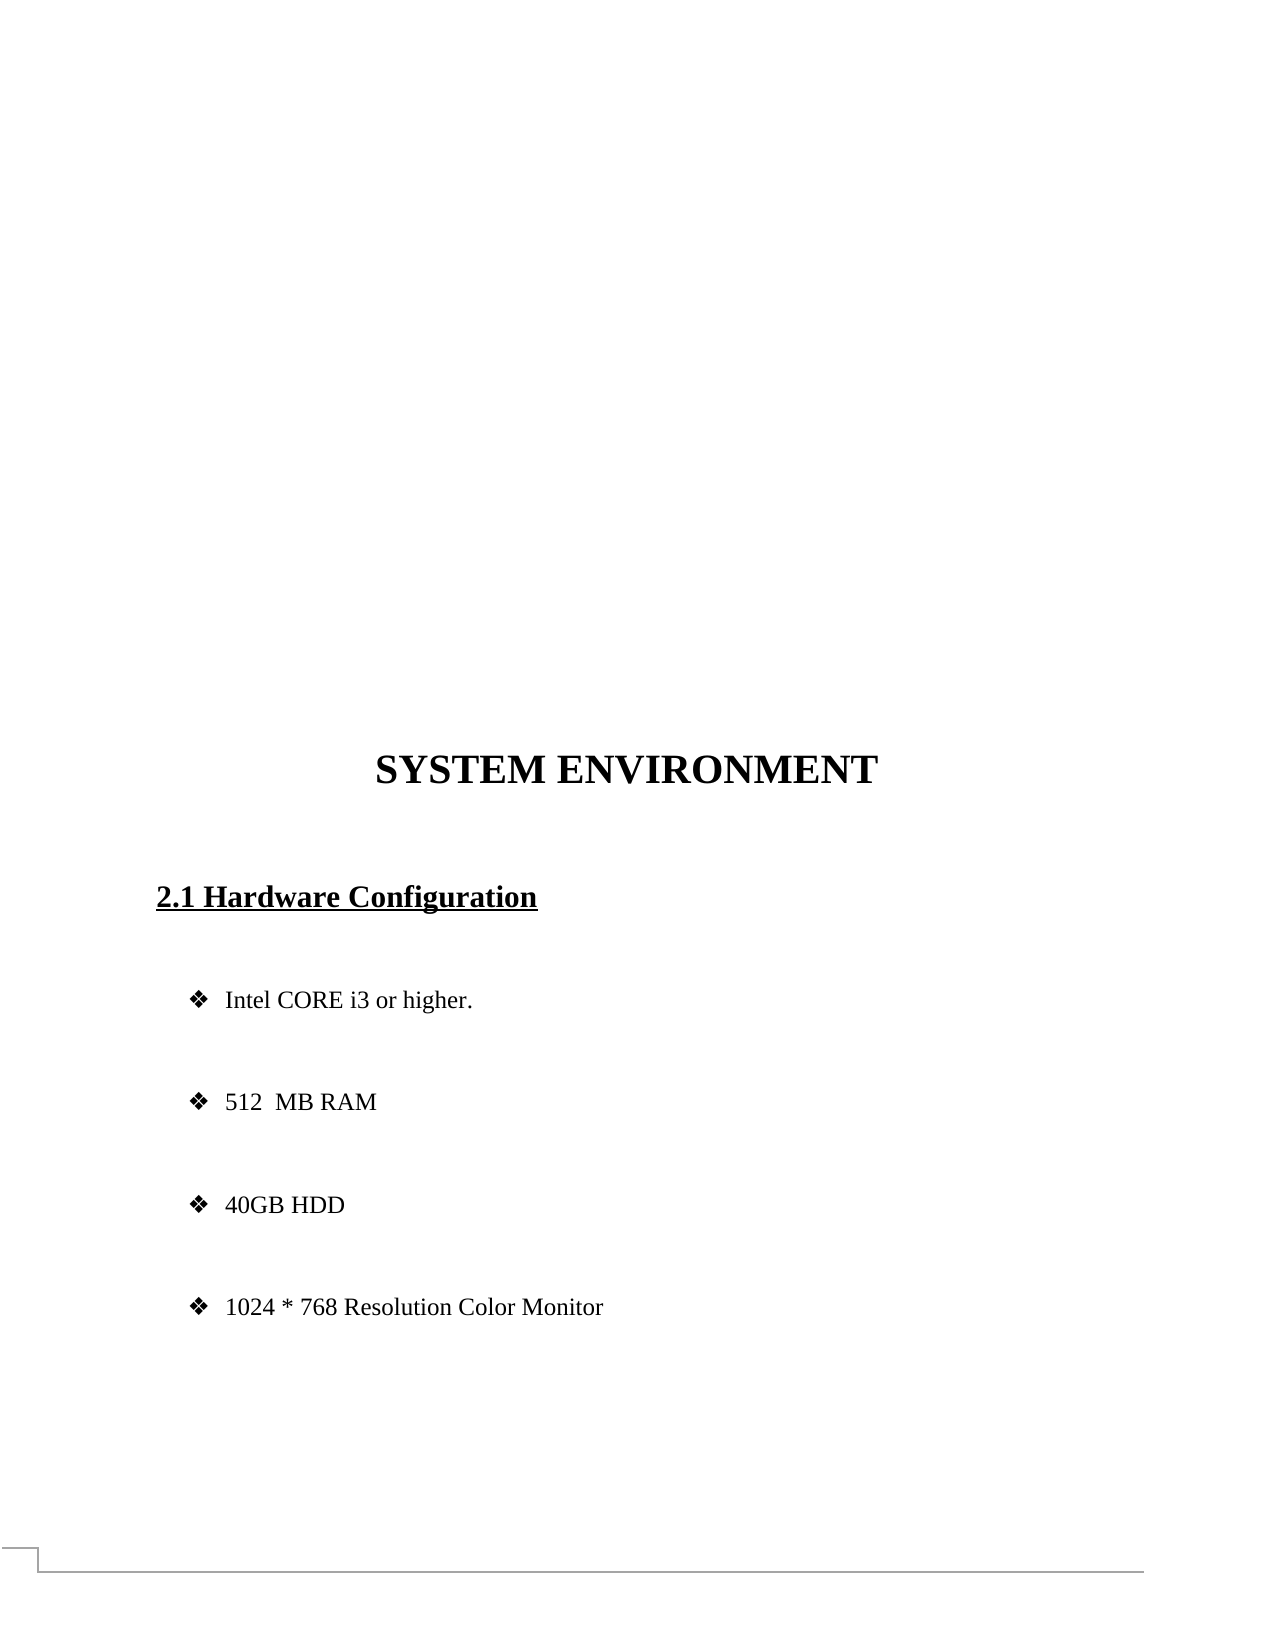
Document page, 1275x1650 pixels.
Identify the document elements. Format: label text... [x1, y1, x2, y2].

list Intel CORE i3 or higher. [187, 971, 1125, 1022]
list 1024 * 768 Resolution Color Monitor [187, 1279, 1125, 1330]
text 2.1 Hardware Configuration [156, 878, 1125, 914]
list 40GB HDD [187, 1176, 1125, 1227]
text SYSTEM ENVIRONMENT [300, 744, 1125, 792]
list 512 MB RAM [187, 1074, 1125, 1125]
